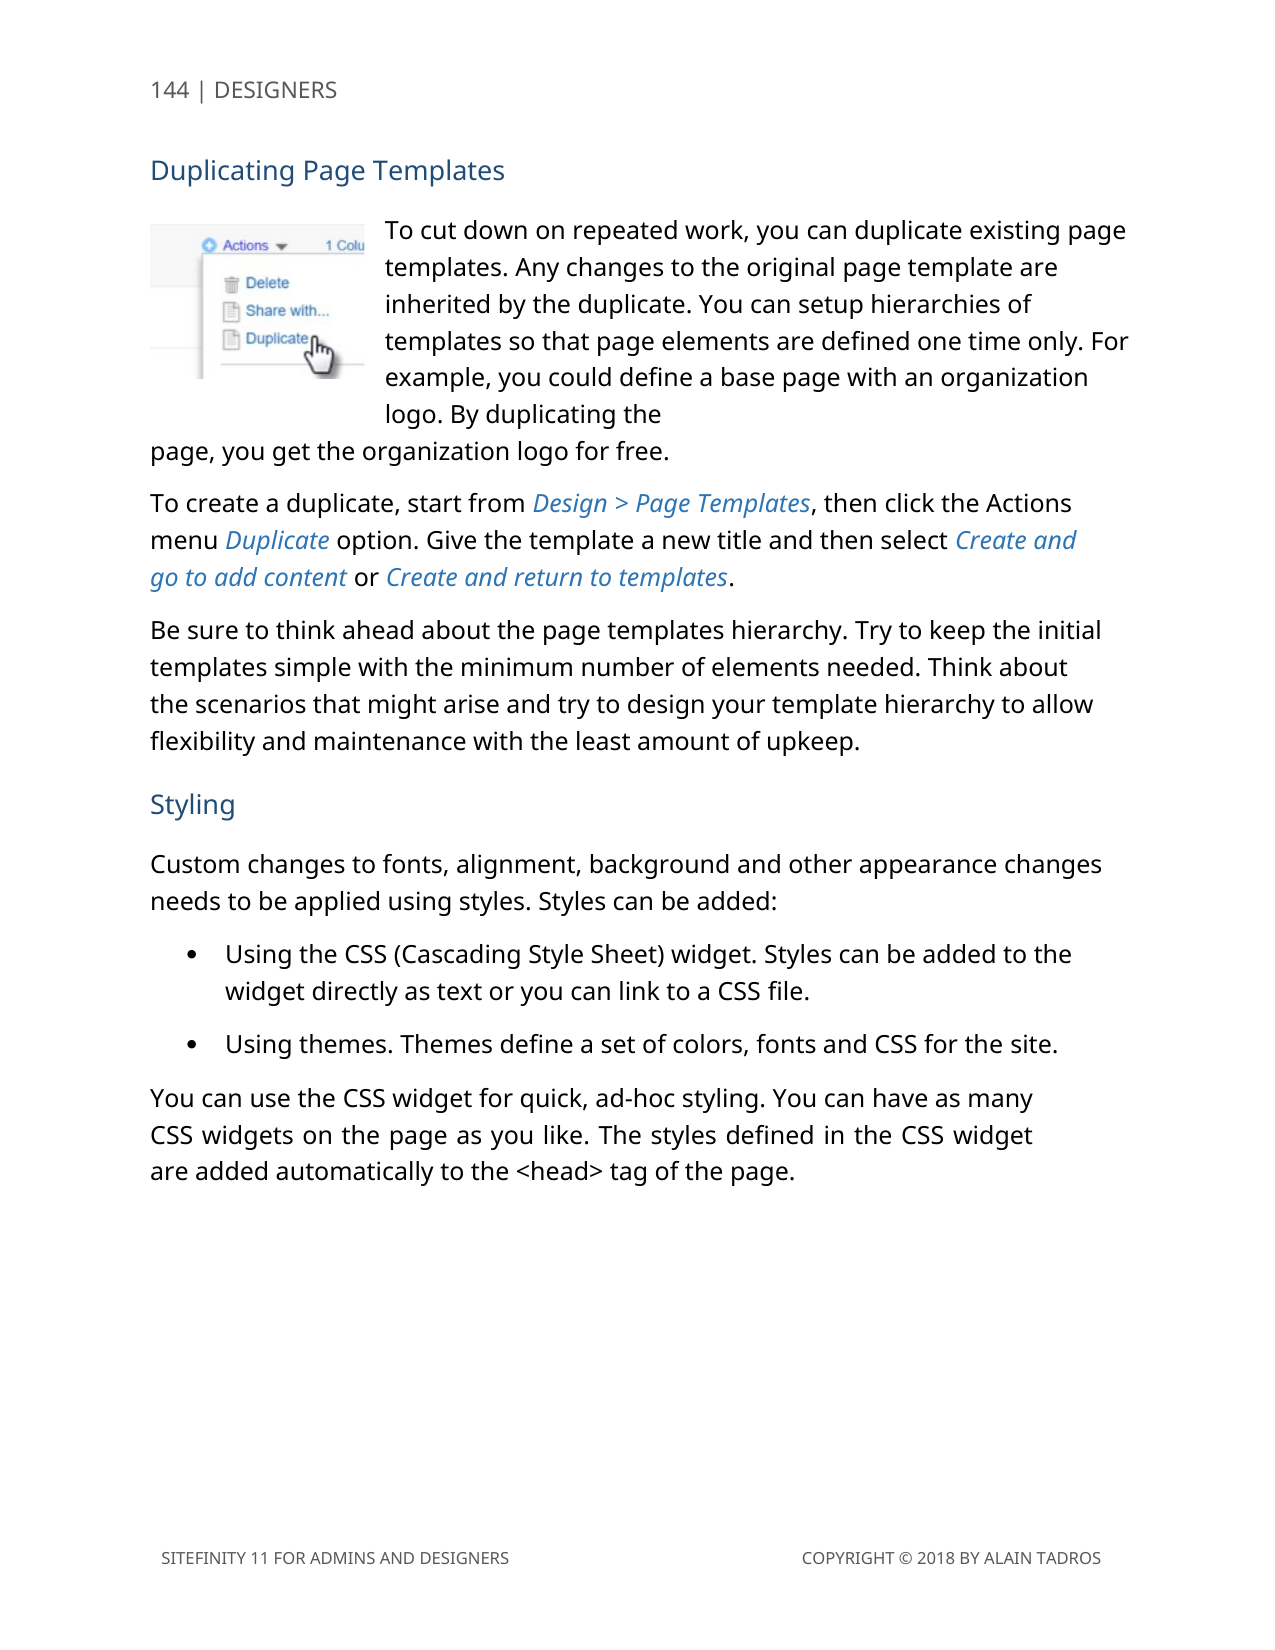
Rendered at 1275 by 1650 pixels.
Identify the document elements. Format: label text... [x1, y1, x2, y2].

text 144 | DESIGNERS [150, 74, 1275, 106]
text Custom changes to fonts, alignment, background and other appearance changes needs to be applied using styles. Styles can be added: [150, 847, 1123, 918]
list Using themes. Themes define a set of colors, fonts and CSS for the site. [187, 1027, 1275, 1061]
list Using the CSS (Cascading Style Sheet) widget. Styles can be added to the widget directly as text or you can link to a CSS file. [187, 937, 1112, 1008]
text To create a duplicate, start from Design > Page Templates, then click the Actions menu Duplicate option. Give the template a new title and then select Create and go to add content or Create and return to templates. [150, 486, 1103, 594]
text page, you get the organization logo for free. [150, 433, 1275, 467]
text Styling [150, 785, 1275, 822]
text Duplicating Page Templates [150, 151, 1275, 188]
picture [150, 224, 365, 379]
text Be sure to think ahead about the page templates hierarchy. Try to keep the initial templates simple with the minimum number of elements needed. Think about the scenarios that might arise and try to design your template hierarchy to allow flexibility and maintenance with the least amount of upkeep. [150, 613, 1104, 757]
text You can use the CSS widget for quick, ad-hoc styling. You can have as many CSS widgets on the page as you like. The styles defined in the CSS widget are added automatically to the <head> tag of the page. [150, 1081, 1034, 1188]
text To cut down on repeated work, you can duplicate existing page templates. Any changes to the original page template are inherited by the duplicate. You can setup hierarchies of templates so that page elements are defined one time only. For example, you could define a base page with an organization logo. By duplicating the [384, 213, 1131, 431]
